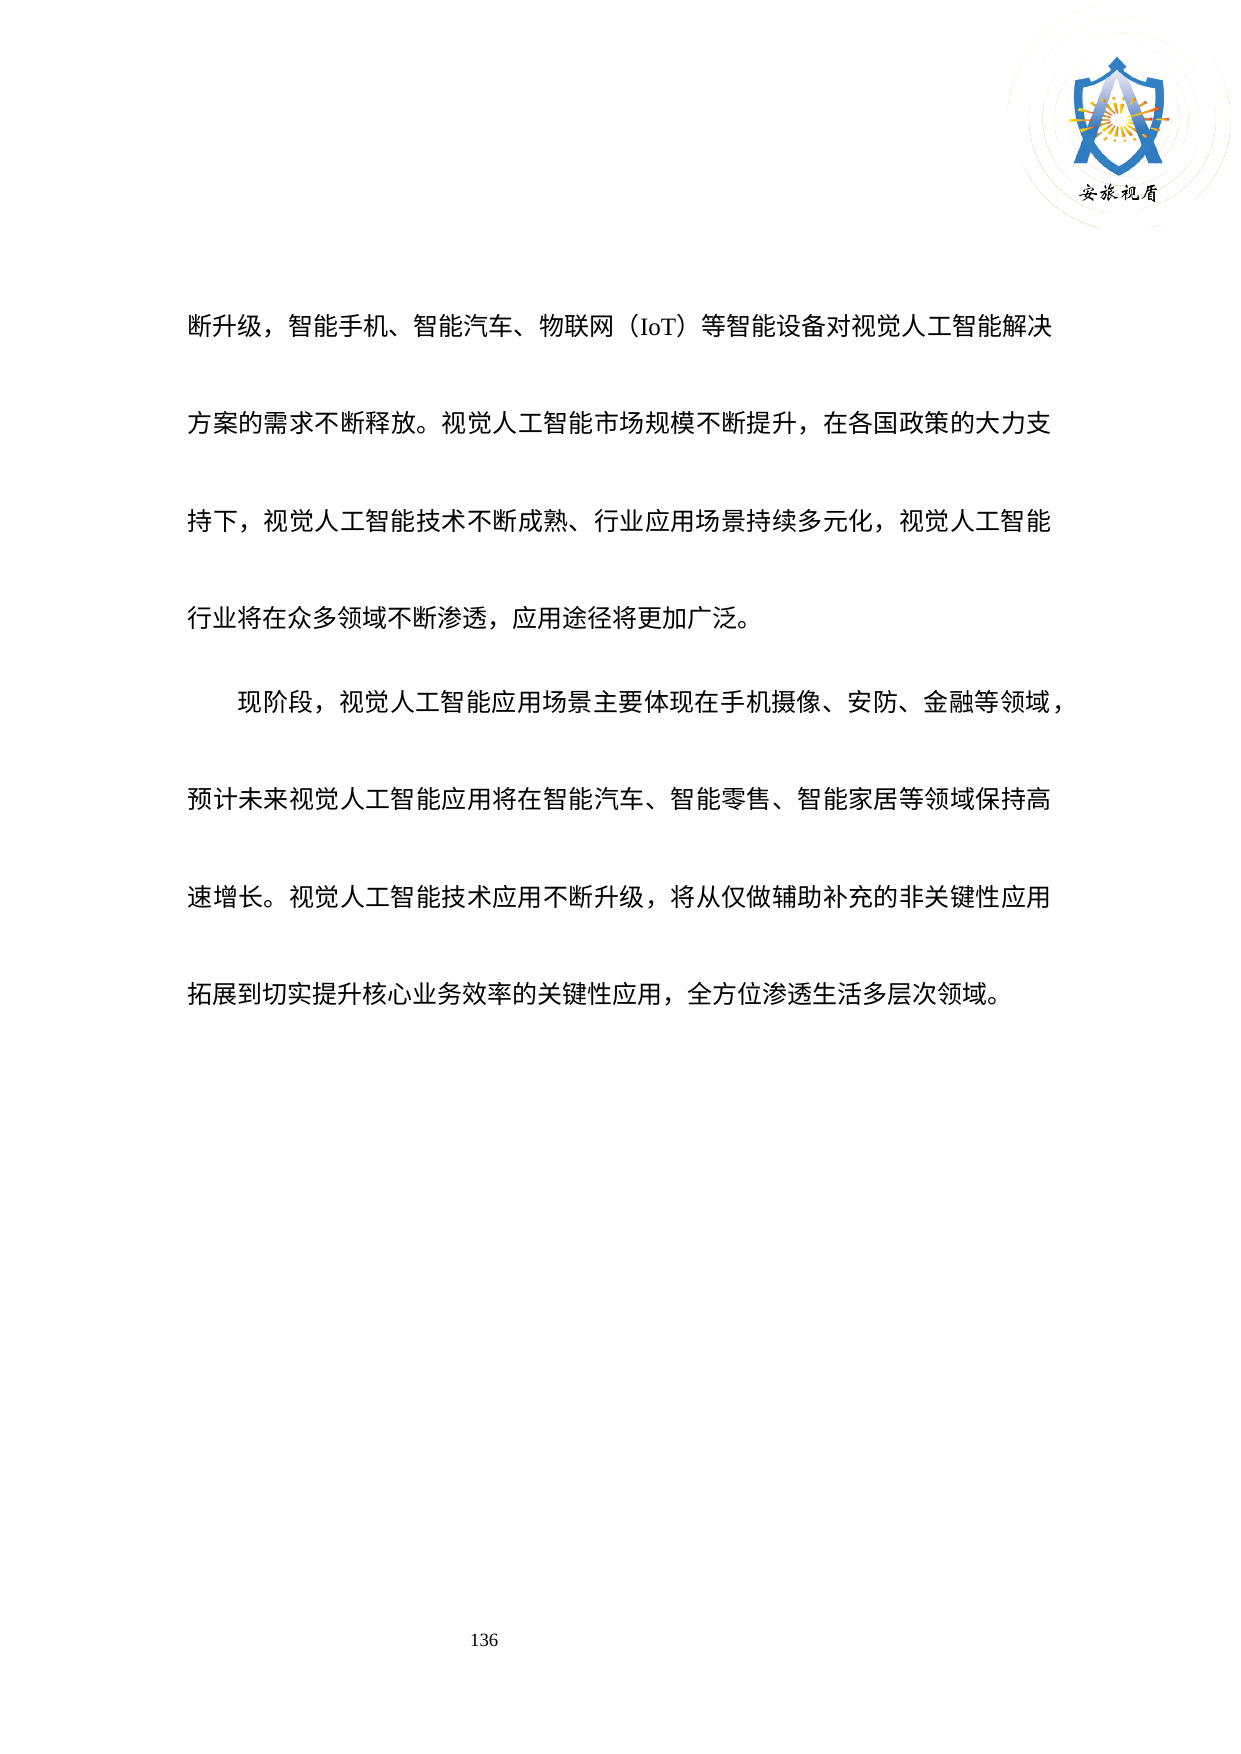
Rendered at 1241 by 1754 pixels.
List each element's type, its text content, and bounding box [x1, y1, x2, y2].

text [187, 162, 1053, 649]
text 现阶段，视觉人工智能应用场景主要体现在手机摄像、安防、金融等领域，预计未来视觉人工智能应用将在智能汽车、智能零售、智能家居等领域保持高速增长。视觉人工智能技术应用不断升级，将从仅做辅助补充的非关键性应用拓展到切实提升核心业务效率的关键性应用，全方位渗透生活多层次领域。 [187, 668, 1053, 1025]
picture [1007, 4, 1231, 228]
